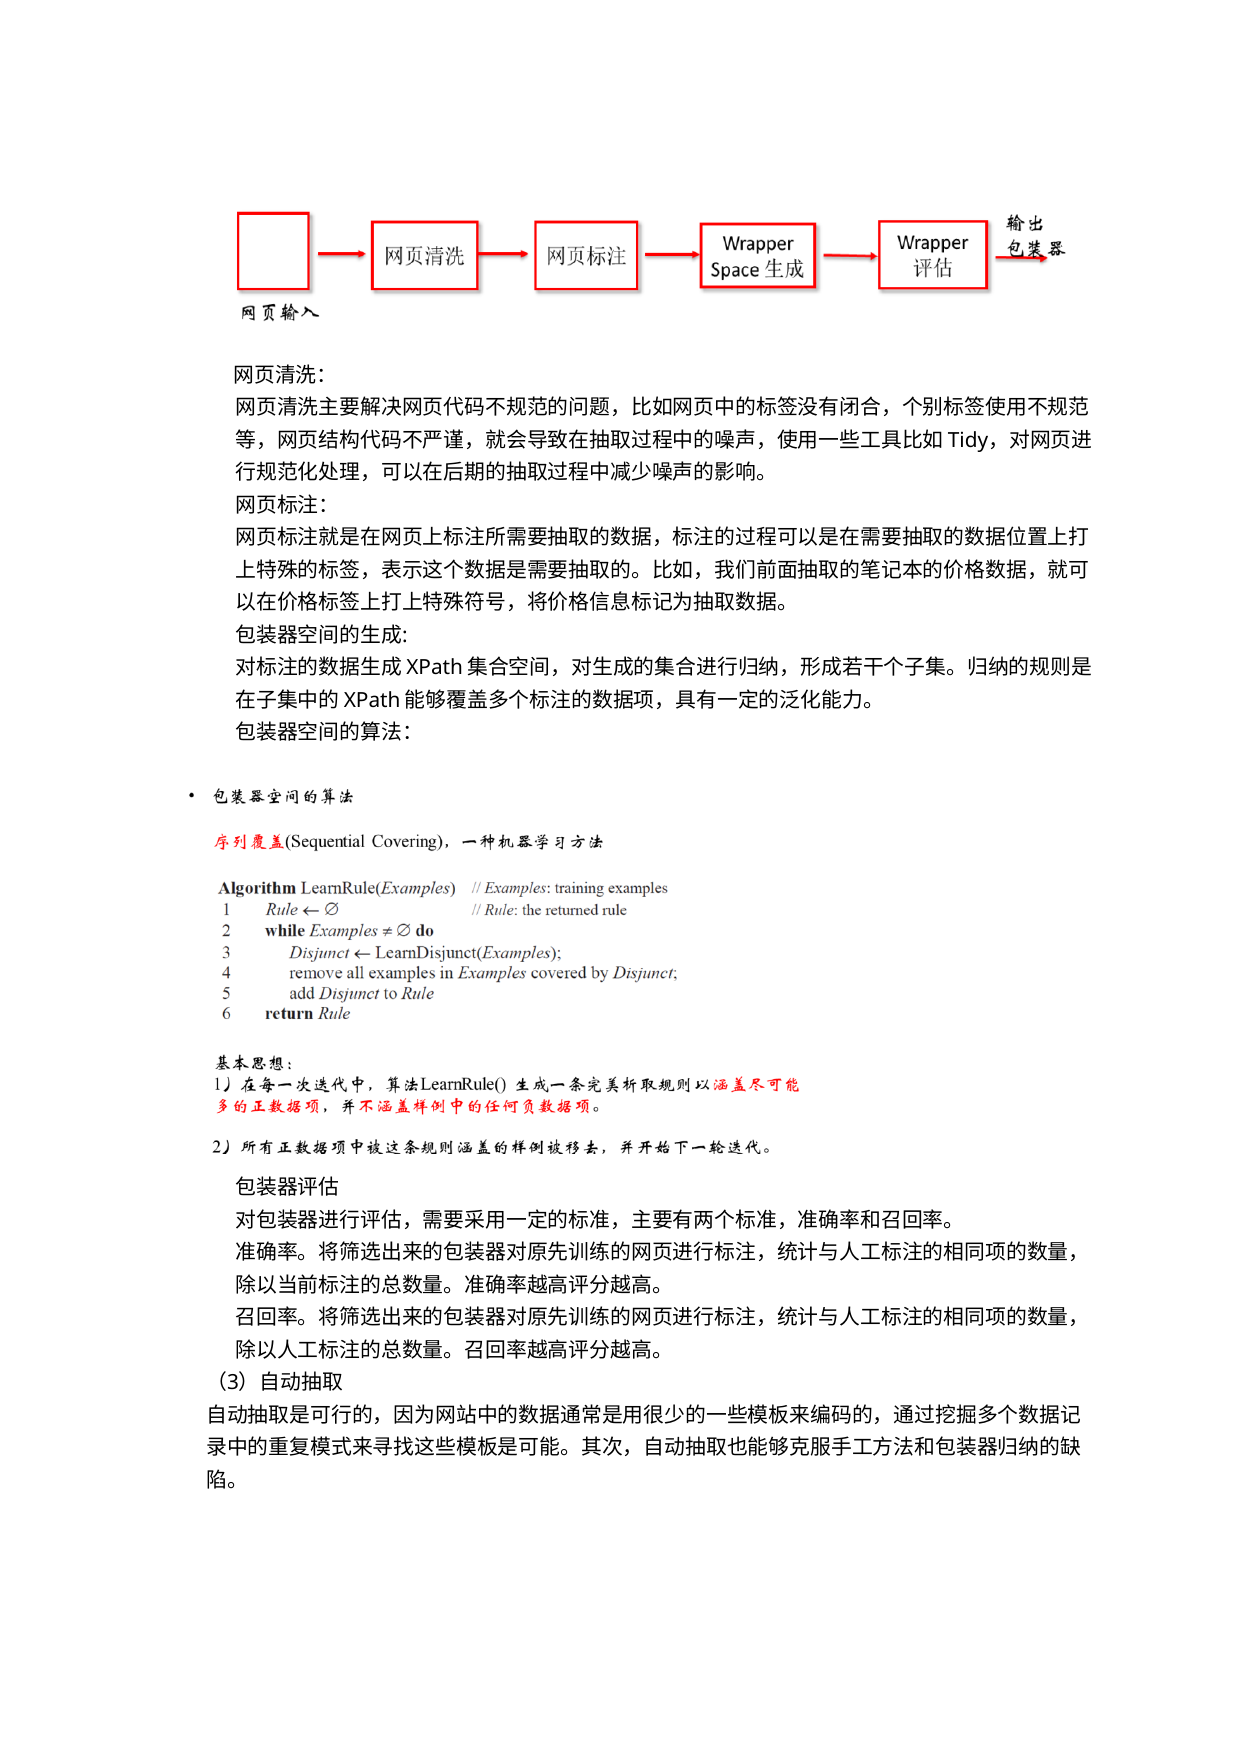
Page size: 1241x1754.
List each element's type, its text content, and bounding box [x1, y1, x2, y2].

text 召回率。将筛选出来的包装器对原先训练的网页进行标注，统计与人工标注的相同项的数量，除以人工标注的总数量。召回率越高评分越高。 [235, 1299, 1092, 1364]
list （3）自动抽取 [206, 1364, 1092, 1397]
list 包装器空间的生成: [235, 617, 1092, 649]
list 自动抽取是可行的，因为网站中的数据通常是用很少的一些模板来编码的，通过挖掘多个数据记录中的重复模式来寻找这些模板是可能。其次，自动抽取也能够克服手工方法和包装器归纳的缺陷。 [206, 1397, 1092, 1494]
text 包装器空间的算法： [148, 714, 1092, 747]
text 对包装器进行评估，需要采用一定的标准，主要有两个标准，准确率和召回率。 [235, 1202, 1092, 1234]
list 网页清洗主要解决网页代码不规范的问题，比如网页中的标签没有闭合，个别标签使用不规范等，网页结构代码不严谨，就会导致在抽取过程中的噪声，使用一些工具比如Tidy，对网页进行规范化处理，可以在后期的抽取过程中减少噪声的影响。 [235, 389, 1092, 487]
picture [147, 760, 808, 1156]
text 准确率。将筛选出来的包装器对原先训练的网页进行标注，统计与人工标注的相同项的数量，除以当前标注的总数量。准确率越高评分越高。 [235, 1234, 1092, 1299]
picture [206, 163, 1098, 356]
list 网页标注： [235, 487, 1092, 519]
list 网页标注就是在网页上标注所需要抽取的数据，标注的过程可以是在需要抽取的数据位置上打上特殊的标签，表示这个数据是需要抽取的。比如，我们前面抽取的笔记本的价格数据，就可以在价格标签上打上特殊符号，将价格信息标记为抽取数据。 [235, 519, 1092, 617]
list 对标注的数据生成XPath集合空间，对生成的集合进行归纳，形成若干个子集。归纳的规则是在子集中的XPath能够覆盖多个标注的数据项，具有一定的泛化能力。 [235, 649, 1092, 714]
text 包装器评估 [235, 1169, 1092, 1202]
text 网页清洗： [148, 357, 1092, 389]
